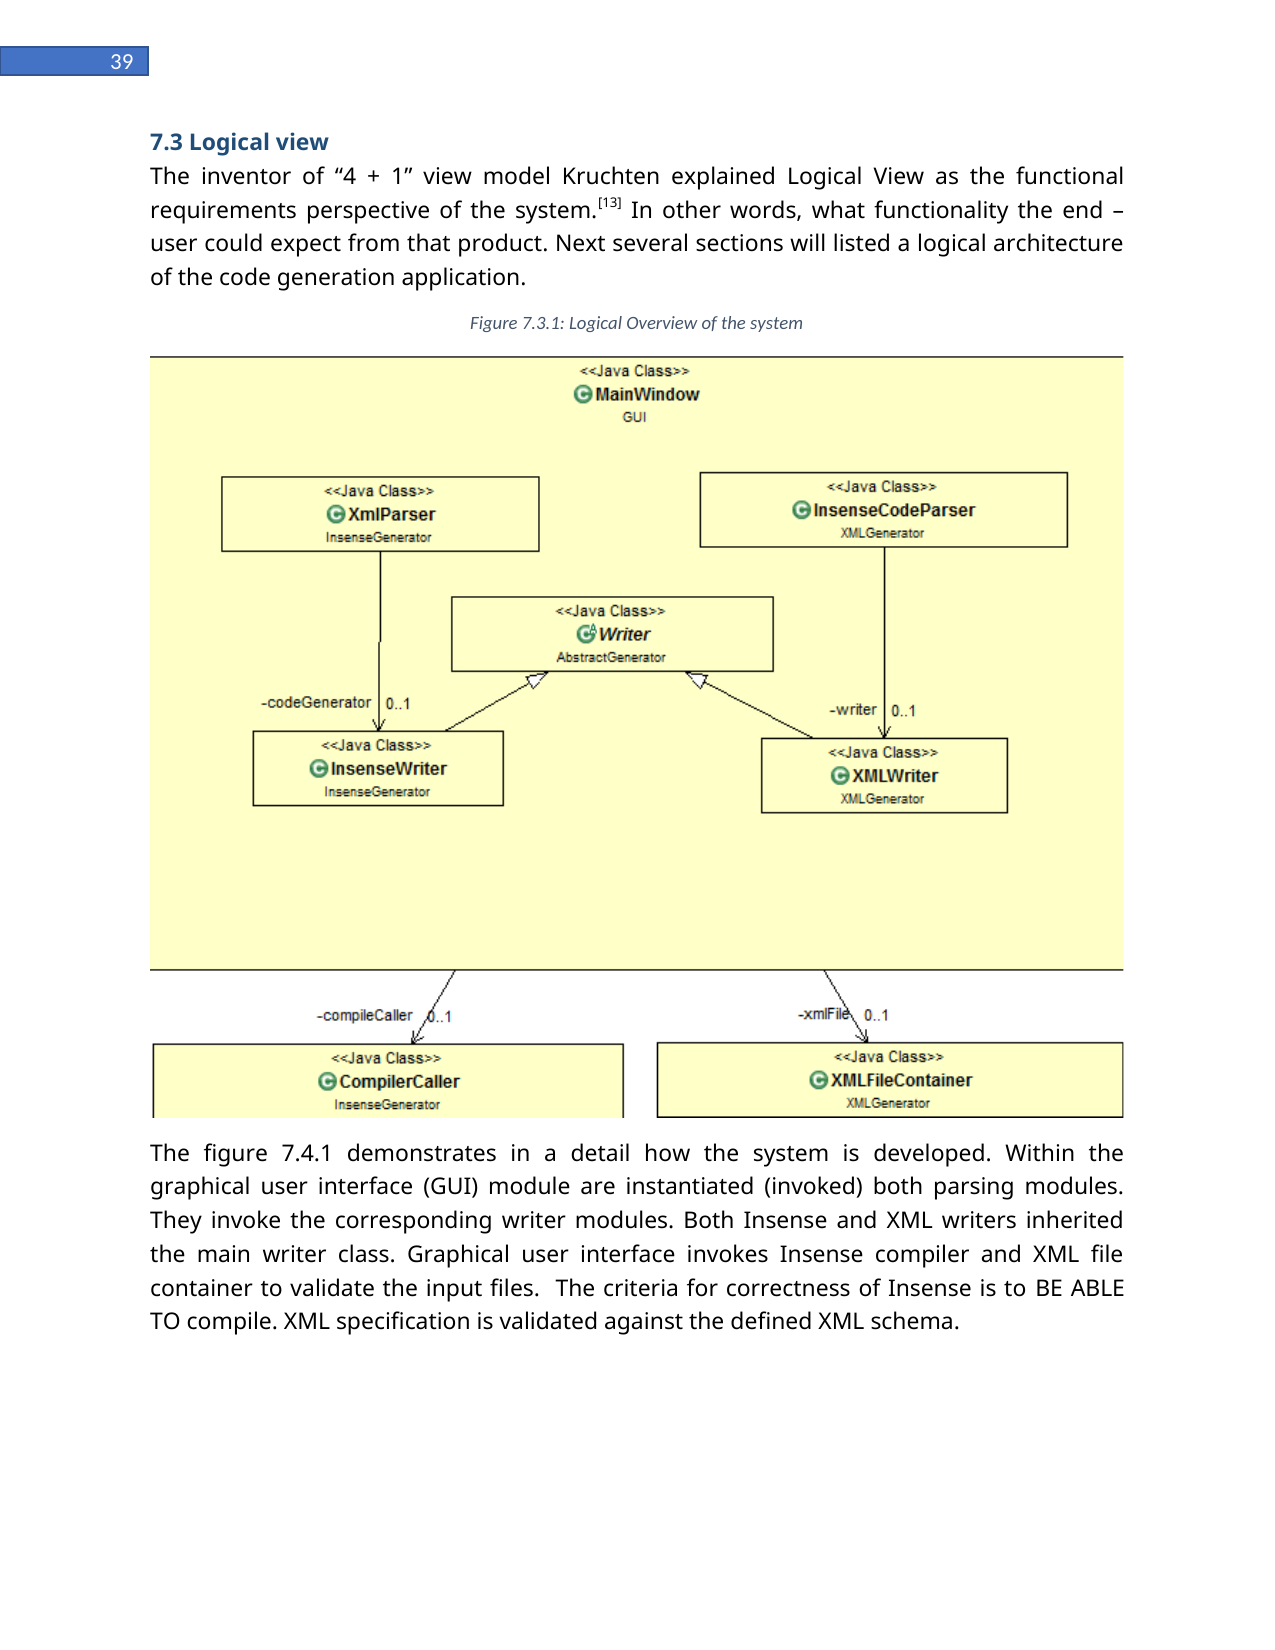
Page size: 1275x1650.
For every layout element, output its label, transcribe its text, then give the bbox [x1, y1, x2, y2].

text The inventor of “4 + 1” view model Kruchten explained Logical View as the functional requirements perspective of the system.[13] In other words, what functionality the end – user could expect from that product. Next several sections will listed a logical architecture of the code generation application. [150, 160, 1125, 292]
text The figure 7.4.1 demonstrates in a detail how the system is developed. Within the graphical user interface (GUI) module are instantiated (invoked) both parsing modules. They invoke the corresponding writer modules. Both Insense and XML writers inherited the main writer class. Graphical user interface invokes Insense compiler and XML file container to validate the input files. The criteria for correctness of Insense is to BE ABLE TO compile. XML specification is validated against the defined XML schema. [150, 1137, 1125, 1337]
text Figure 7.3.1: Logical Overview of the system [150, 311, 1125, 334]
subtitle 7.3 Logical view [150, 126, 1125, 157]
picture [150, 355, 1124, 1118]
